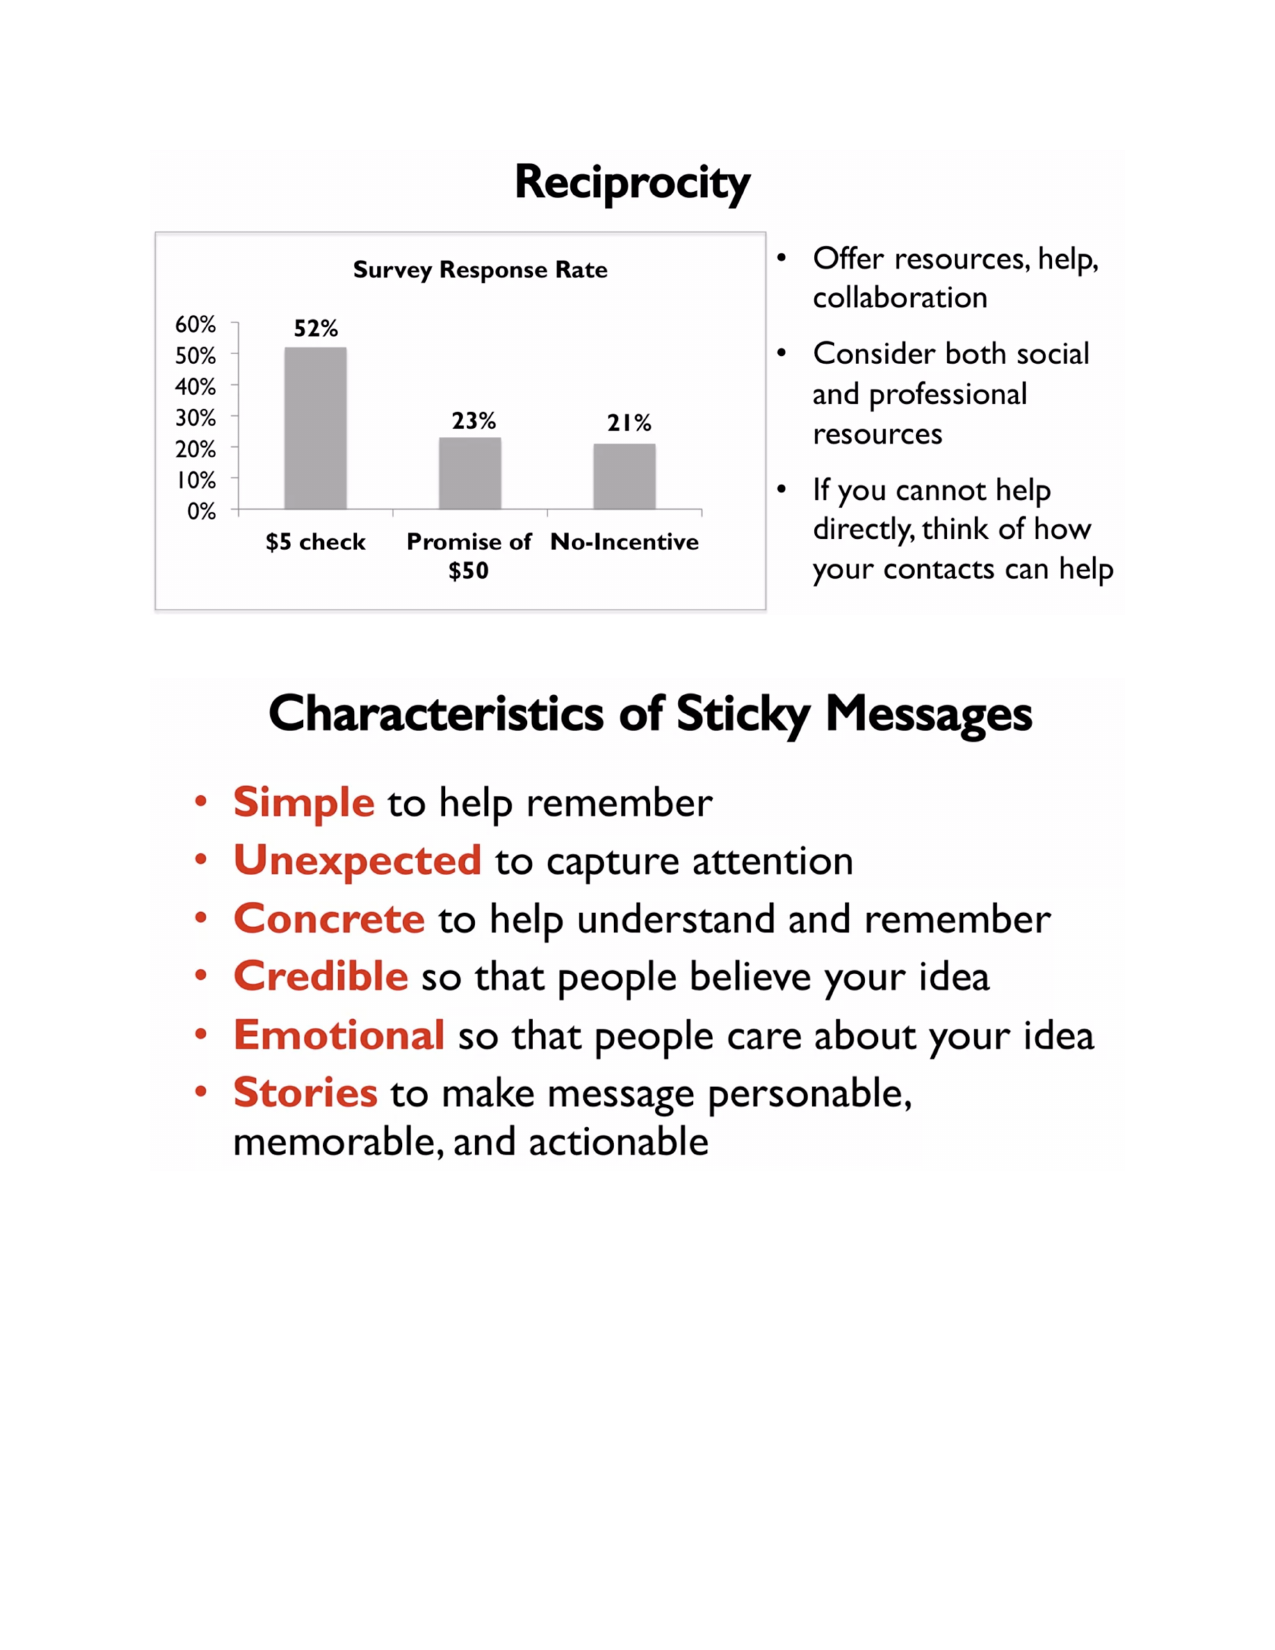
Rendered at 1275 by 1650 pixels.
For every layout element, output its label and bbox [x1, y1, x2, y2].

picture [150, 150, 1125, 615]
picture [150, 678, 1125, 1171]
